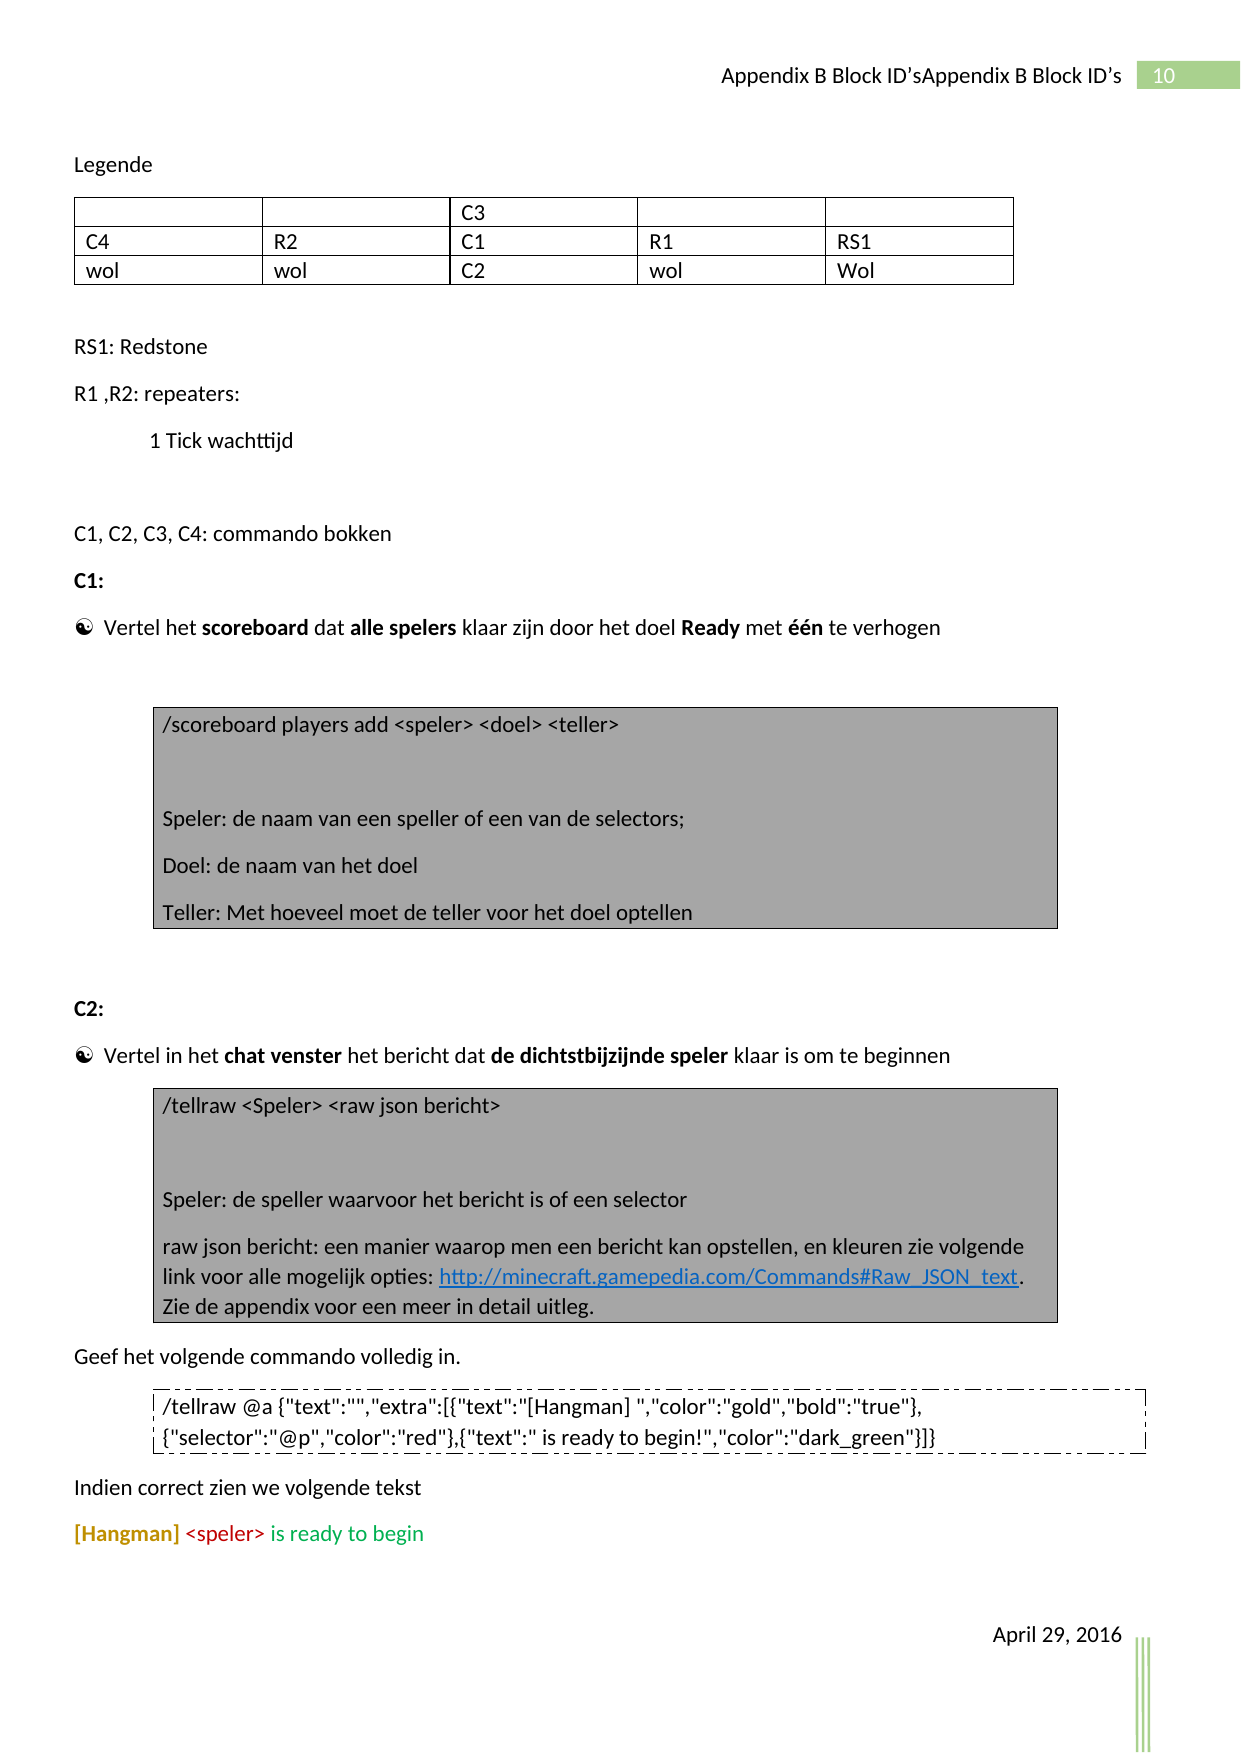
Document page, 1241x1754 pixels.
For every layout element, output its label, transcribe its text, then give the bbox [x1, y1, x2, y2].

table_cell wol [75, 256, 262, 284]
text /tellraw <Speler> <raw json bericht> [154, 1089, 1057, 1119]
table_cell C2 [451, 256, 637, 284]
table_header [826, 198, 1013, 226]
table_cell RS1 [826, 227, 1013, 255]
text /scoreboard players add <speler> <doel> <teller> [154, 708, 1057, 738]
table_header [75, 198, 262, 226]
table_cell Wol [826, 256, 1013, 284]
text Legende [74, 150, 1137, 178]
text Teller: Met hoeveel moet de teller voor het doel optellen [154, 894, 1057, 928]
table_cell wol [263, 256, 449, 284]
text Indien correct zien we volgende tekst [74, 1473, 1137, 1501]
table_cell C1 [451, 227, 637, 255]
text C1, C2, C3, C4: commando bokken [74, 519, 1137, 547]
text Doel: de naam van het doel [154, 848, 1057, 879]
table_cell C4 [75, 227, 262, 255]
text C1: [74, 566, 1137, 594]
table_header C3 [451, 198, 637, 226]
text /tellraw @a {"text":"","extra":[{"text":"[Hangman] ","color":"gold","bold":"true"},{"selector":"@p","color":"red"},{"text":" is ready to begin!","color":"dark_green"}]} [153, 1389, 1146, 1454]
table_header [638, 198, 825, 226]
text Speler: de naam van een speller of een van de selectors; [154, 801, 1057, 832]
text R1 ,R2: repeaters: [74, 379, 1137, 407]
text Speler: de speller waarvoor het bericht is of een selector [154, 1182, 1057, 1213]
text raw json bericht: een manier waarop men een bericht kan opstellen, en kleuren zie volgende link voor alle mogelijk opties: http://minecraft.gamepedia.com/Commands#Raw_JSON_text. Zie de appendix voor een meer in detail uitleg. [154, 1229, 1057, 1322]
list Vertel het scoreboard dat alle spelers klaar zijn door het doel Ready met één te verhogen [74, 613, 1137, 641]
text 1 Tick wachttijd [74, 426, 1137, 454]
list Vertel in het chat venster het bericht dat de dichtstbijzijnde speler klaar is om te beginnen [74, 1041, 1137, 1069]
table_cell wol [638, 256, 825, 284]
text Geef het volgende commando volledig in. [74, 1342, 1137, 1370]
table_cell R2 [263, 227, 449, 255]
text [Hangman] <speler> is ready to begin [74, 1519, 1137, 1547]
text RS1: Redstone [74, 332, 1137, 360]
table_header [263, 198, 449, 226]
table_cell R1 [638, 227, 825, 255]
text C2: [74, 994, 1137, 1022]
